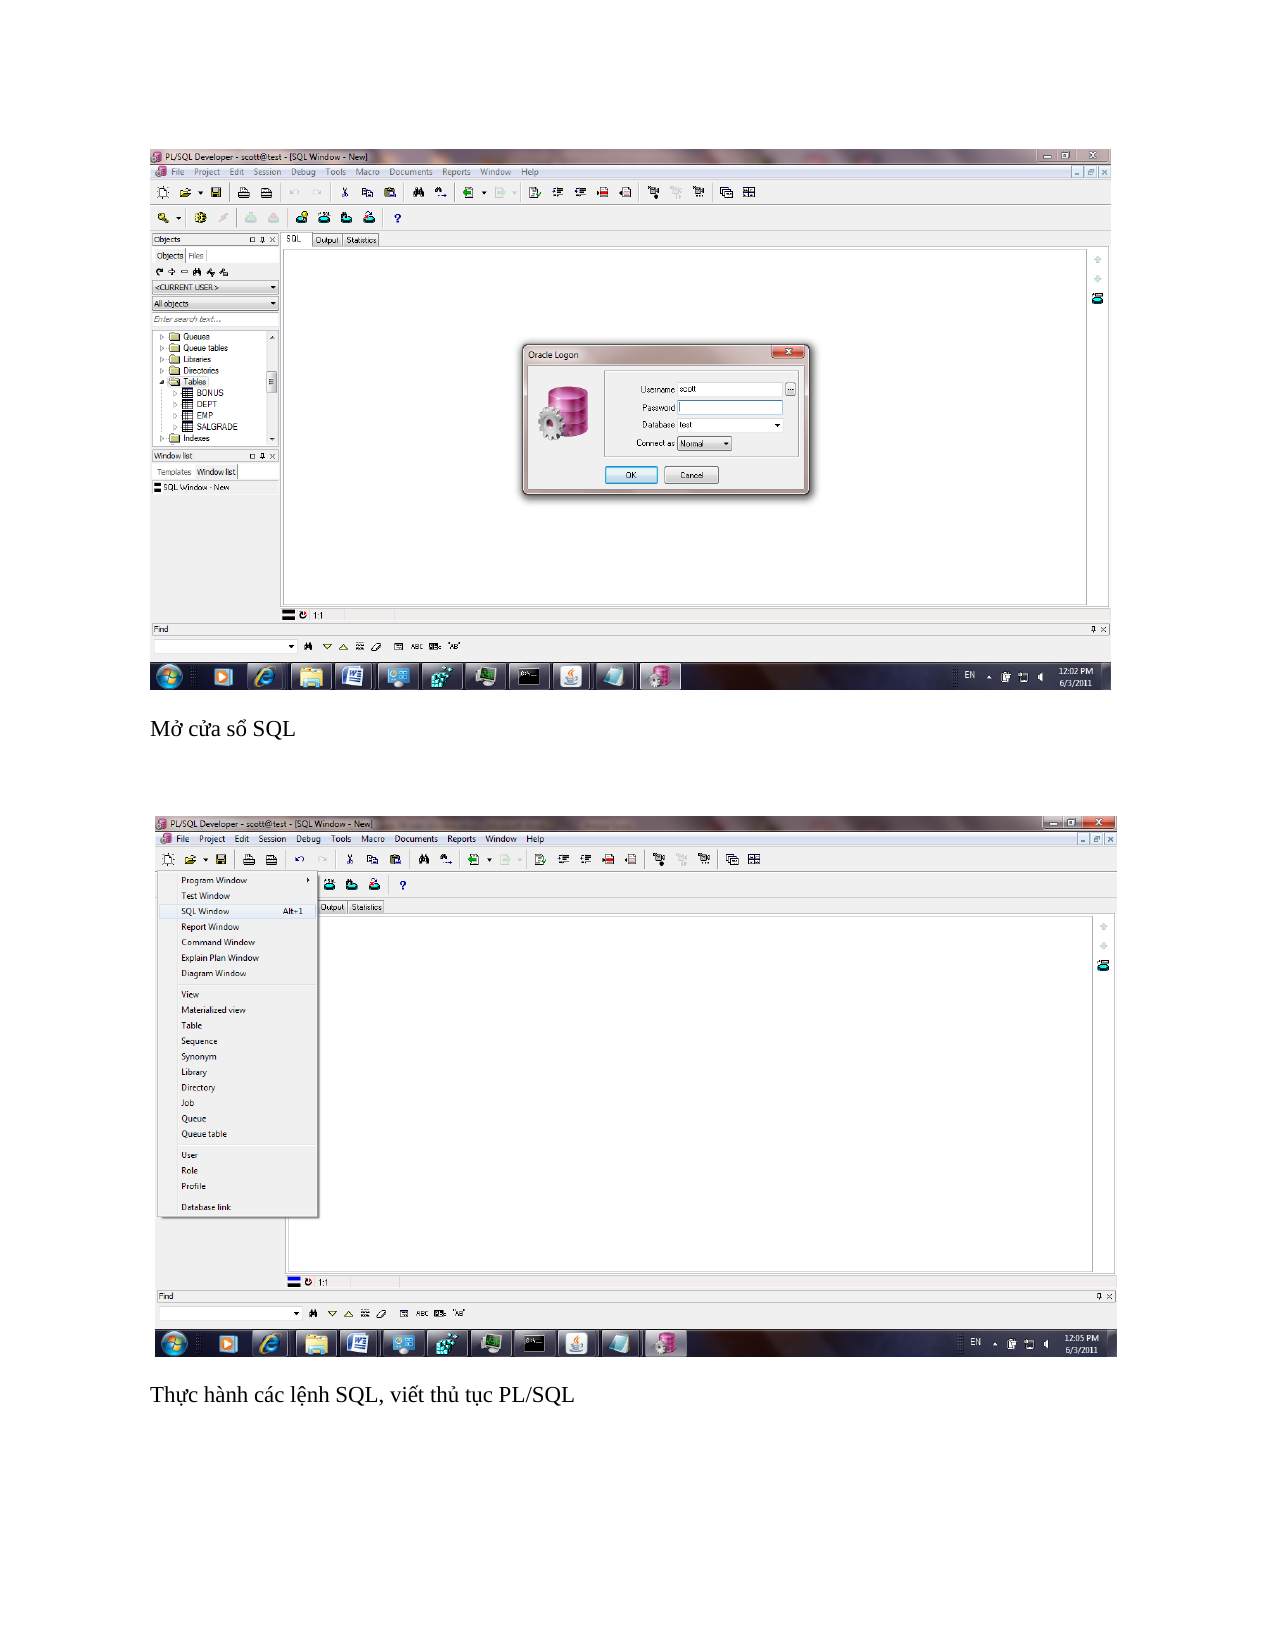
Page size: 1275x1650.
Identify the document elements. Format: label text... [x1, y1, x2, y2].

text Thực hành các lệnh SQL, viết thủ tục PL/SQL [150, 1381, 1125, 1407]
picture [150, 149, 1111, 690]
text Mở cửa sổ SQL [150, 715, 1125, 741]
picture [155, 816, 1117, 1357]
